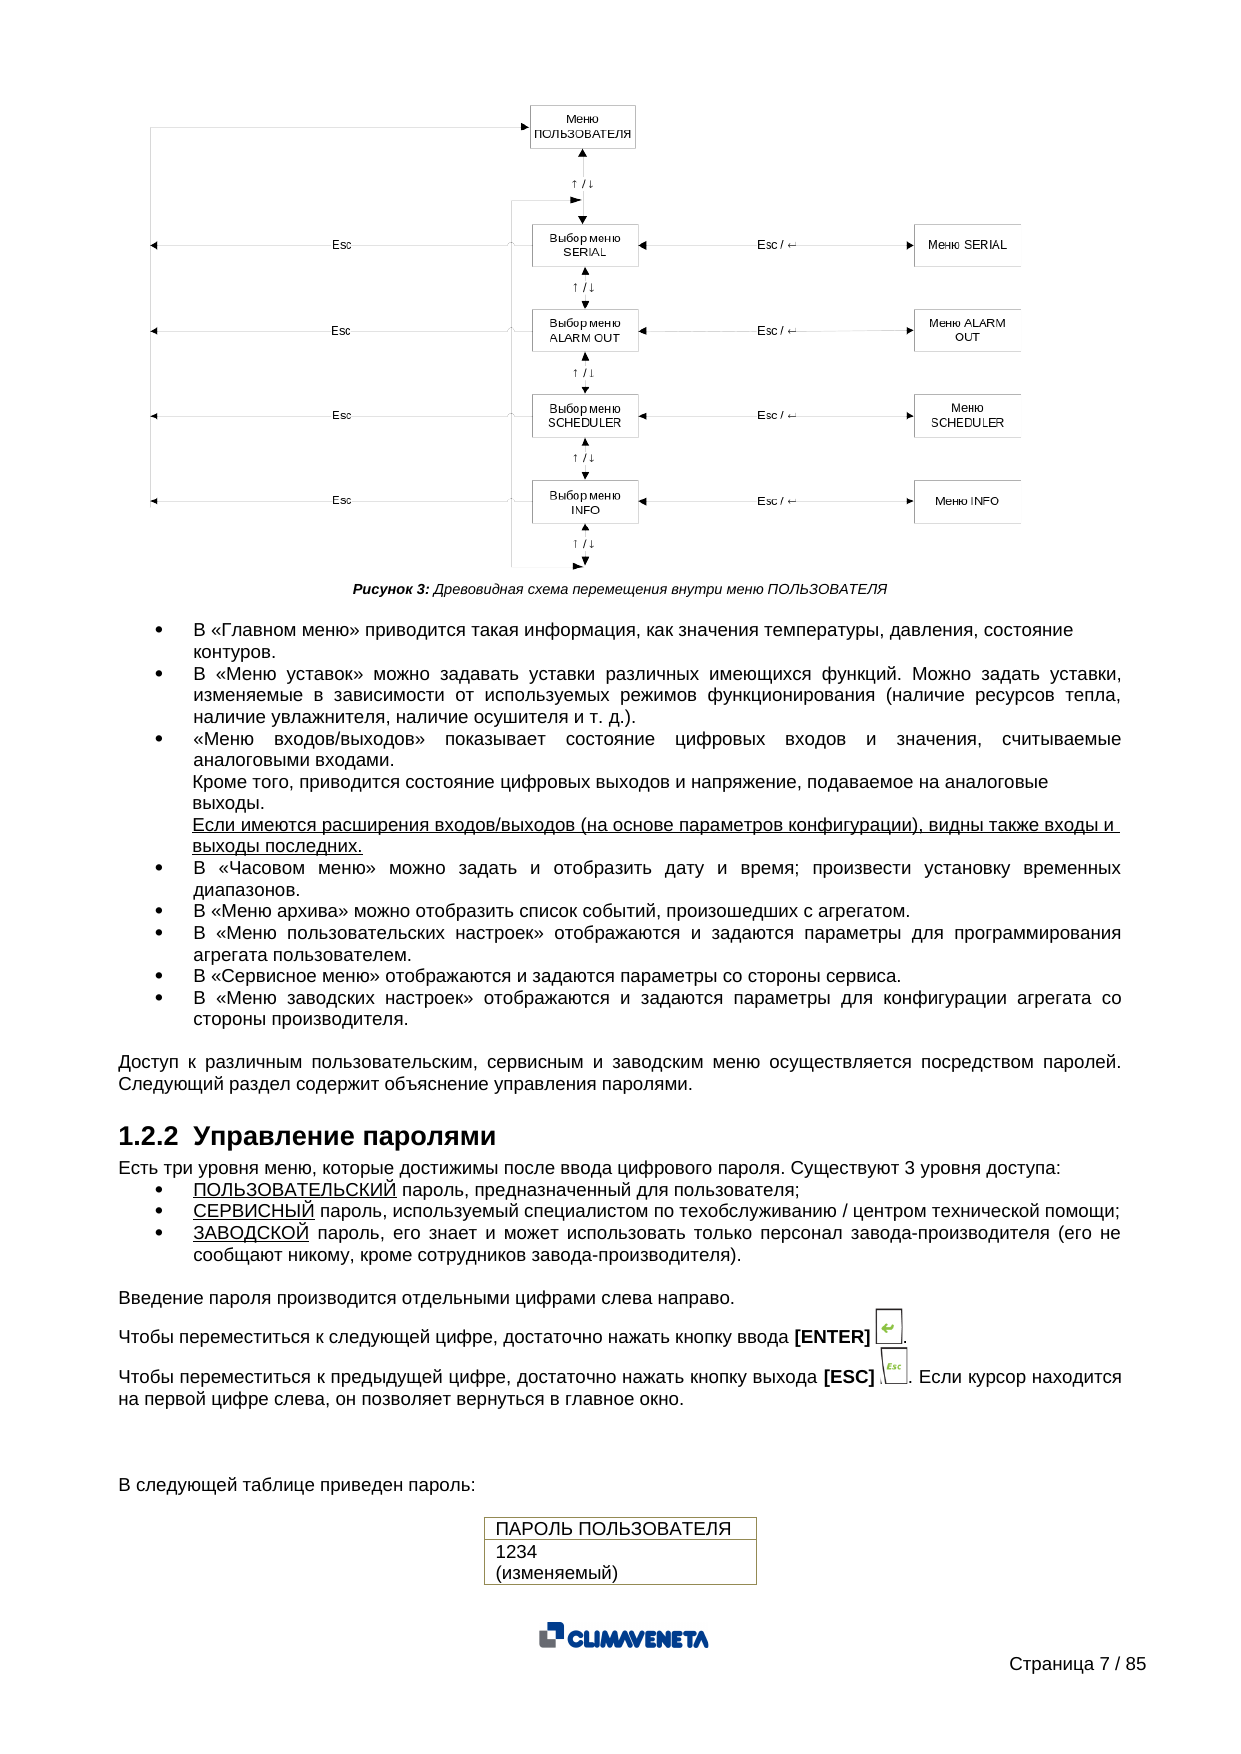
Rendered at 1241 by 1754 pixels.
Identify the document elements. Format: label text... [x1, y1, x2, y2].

list В «Меню уставок» можно задавать уставки различных имеющихся функций. Можно задать уставки, изменяемые в зависимости от используемых режимов функционирования (наличие ресурсов тепла, наличие увлажнителя, наличие осушителя и т. д.). [156, 662, 1122, 727]
list В «Часовом меню» можно задать и отобразить дату и время; произвести установку временных диапазонов. [156, 857, 1122, 900]
text Чтобы переместиться к предыдущей цифре, достаточно нажать кнопку выхода [ESC] . Если курсор находится на первой цифре слева, он позволяет вернуться в главное окно. [118, 1348, 1122, 1409]
text Чтобы переместиться к следующей цифре, достаточно нажать кнопку ввода [ENTER] . [118, 1308, 1122, 1348]
picture [875, 1308, 903, 1344]
text Рисунок 3: Древовидная схема перемещения внутри меню ПОЛЬЗОВАТЕЛЯ [118, 581, 1122, 598]
text Введение пароля производится отдельными цифрами слева направо. [118, 1287, 1122, 1308]
list СЕРВИСНЫЙ пароль, используемый специалистом по техобслуживанию / центром технической помощи; [156, 1200, 1122, 1222]
picture [880, 1347, 908, 1384]
text В следующей таблице приведен пароль: [118, 1474, 1122, 1495]
list ЗАВОДСКОЙ пароль, его знает и может использовать только персонал завода-производителя (его не сообщают никому, кроме сотрудников завода-производителя). [156, 1222, 1122, 1265]
picture [539, 1622, 709, 1648]
list В «Меню архива» можно отобразить список событий, произошедших с агрегатом. [156, 900, 1122, 922]
list В «Меню заводских настроек» отображаются и задаются параметры для конфигурации агрегата со стороны производителя. [156, 987, 1122, 1030]
text Если имеются расширения входов/выходов (на основе параметров конфигурации), видны также входы и выходы последних. [192, 814, 1122, 857]
list В «Меню пользовательских настроек» отображаются и задаются параметры для программирования агрегата пользователем. [156, 922, 1122, 965]
list ПОЛЬЗОВАТЕЛЬСКИЙ пароль, предназначенный для пользователя; [156, 1178, 1122, 1200]
list «Меню входов/выходов» показывает состояние цифровых входов и значения, считываемые аналоговыми входами. [156, 727, 1122, 771]
table_cell 1234 (изменяемый) [485, 1540, 756, 1583]
text Есть три уровня меню, которые достижимы после ввода цифрового пароля. Существуют 3 уровня доступа: [118, 1157, 1122, 1178]
subtitle Управление паролями [118, 1119, 1122, 1151]
list В «Сервисное меню» отображаются и задаются параметры со стороны сервиса. [156, 965, 1122, 987]
text Доступ к различным пользовательским, сервисным и заводским меню осуществляется посредством паролей. Следующий раздел содержит объяснение управления паролями. [118, 1051, 1122, 1094]
list В «Главном меню» приводится такая информация, как значения температуры, давления, состояние контуров. [156, 619, 1122, 662]
text Кроме того, приводится состояние цифровых выходов и напряжение, подаваемое на аналоговые выходы. [192, 771, 1122, 814]
table_header ПАРОЛЬ ПОЛЬЗОВАТЕЛЯ [485, 1518, 756, 1539]
